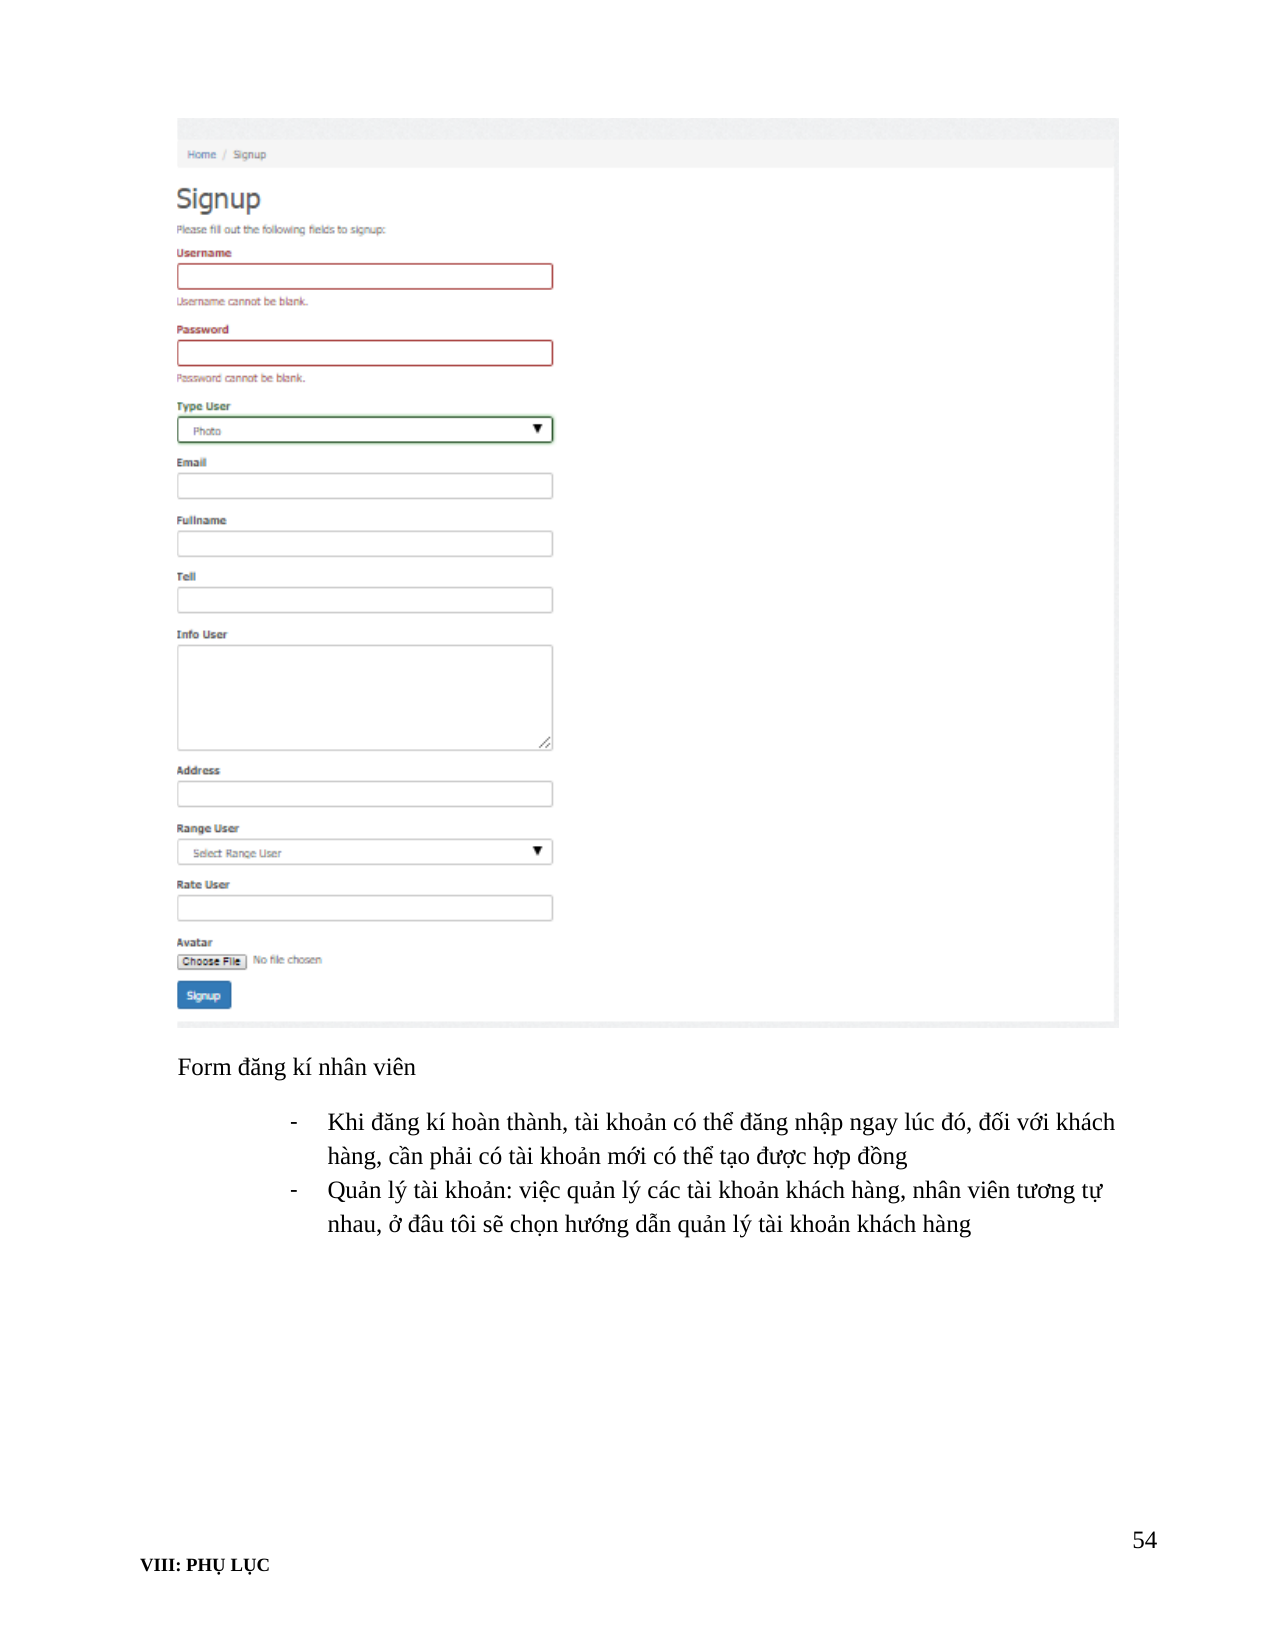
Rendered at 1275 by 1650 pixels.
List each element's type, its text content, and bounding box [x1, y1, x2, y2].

list Quản lý tài khoản: việc quản lý các tài khoản khách hàng, nhân viên tương tự nhau, ở đâu tôi sẽ chọn hướng dẫn quản lý tài khoản khách hàng [290, 1174, 1157, 1238]
text Form đăng kí nhân viên [177, 1052, 1157, 1081]
list Khi đăng kí hoàn thành, tài khoản có thể đăng nhập ngay lúc đó, đối với khách hàng, cần phải có tài khoản mới có thể tạo được hợp đồng [290, 1106, 1157, 1170]
picture [177, 118, 1119, 1028]
